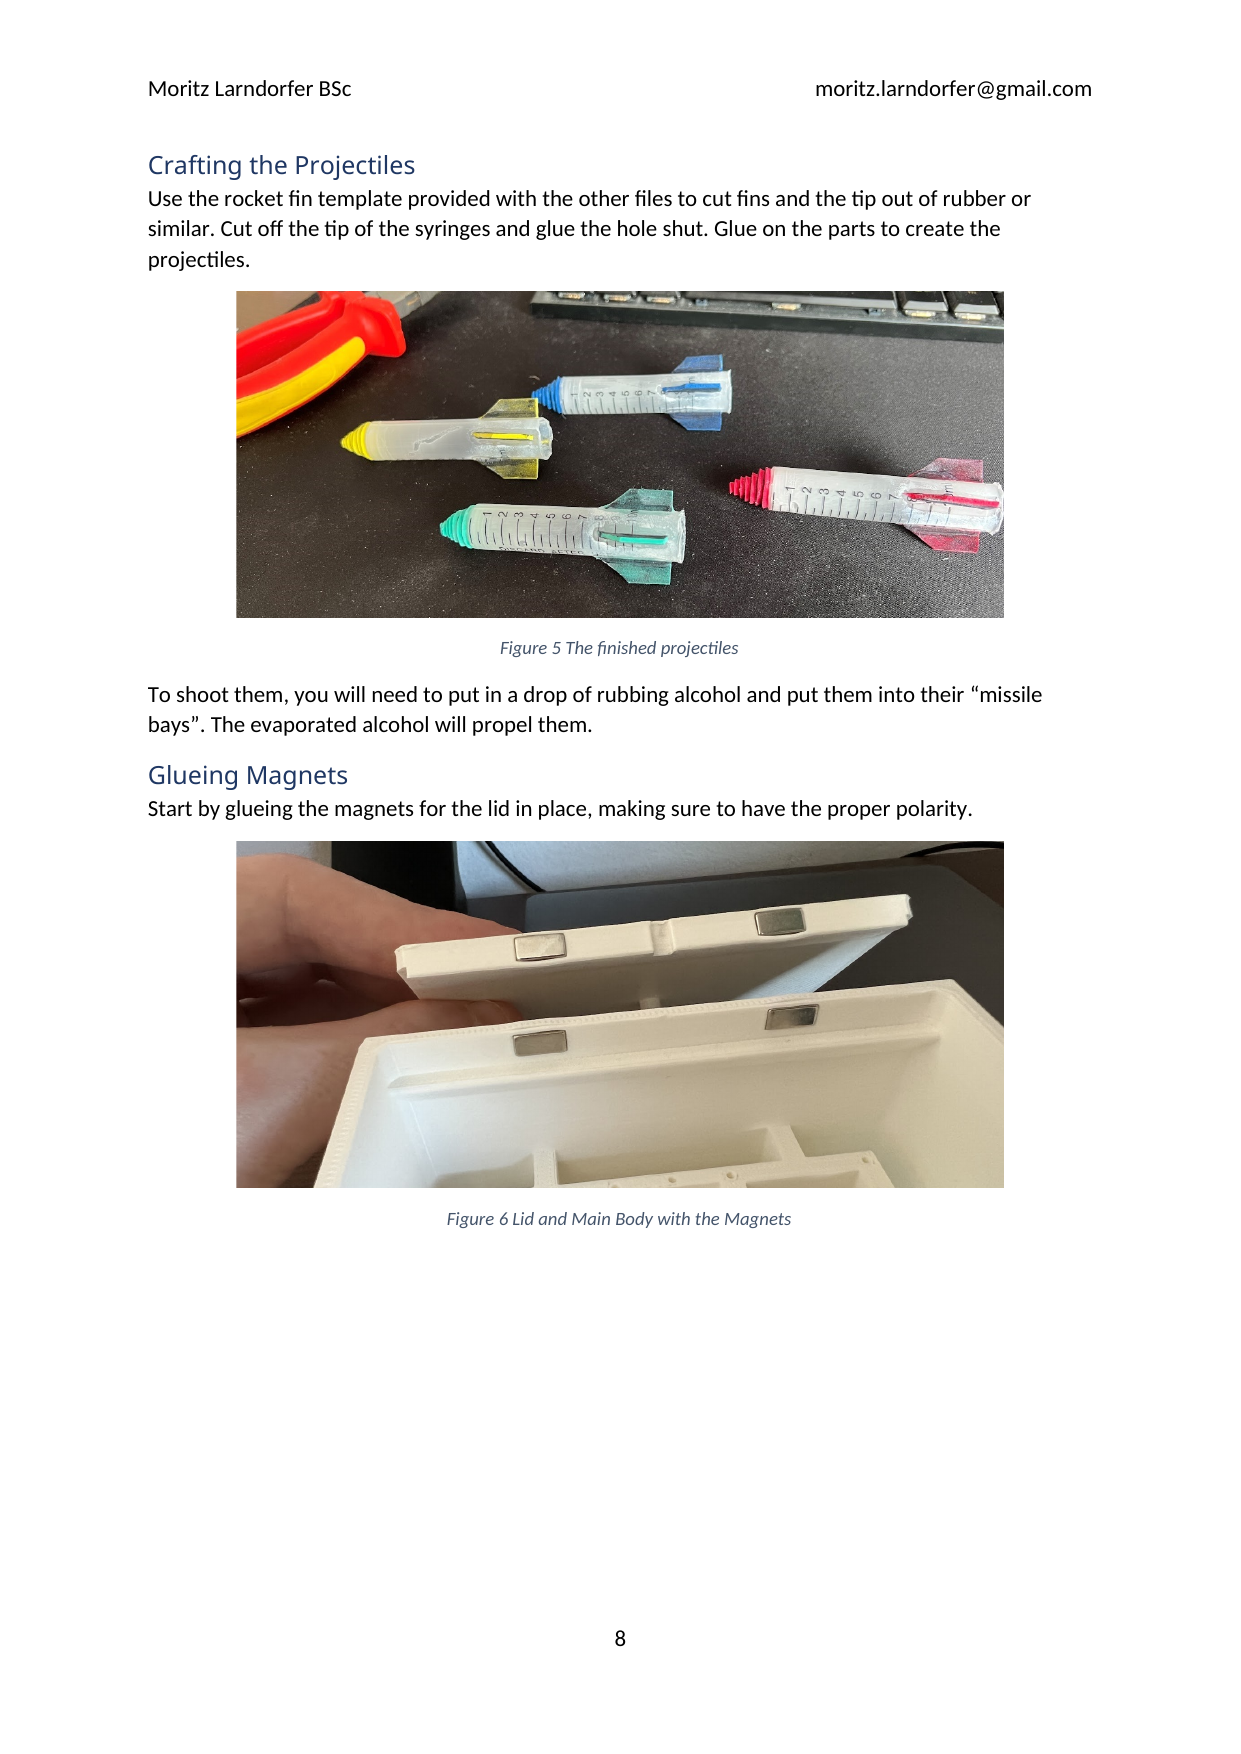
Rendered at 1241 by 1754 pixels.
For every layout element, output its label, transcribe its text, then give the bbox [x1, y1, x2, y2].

text To shoot them, you will need to put in a drop of rubbing alcohol and put them into their “missile bays”. The evaporated alcohol will propel them. [148, 680, 1093, 738]
subtitle Crafting the Projectiles [148, 148, 1093, 182]
text Figure 6 Lid and Main Body with the Magnets [148, 1207, 1093, 1229]
picture [236, 291, 1004, 618]
text Figure 5 The finished projectiles [148, 636, 1093, 659]
text Use the rocket fin template provided with the other files to cut fins and the tip out of rubber or similar. Cut off the tip of the syringes and glue the hole shut. Glue on the parts to create the projectiles. [148, 184, 1093, 273]
text Start by glueing the magnets for the lid in place, making sure to have the proper polarity. [148, 794, 1093, 822]
picture [236, 841, 1004, 1188]
subtitle Glueing Magnets [148, 757, 1093, 791]
